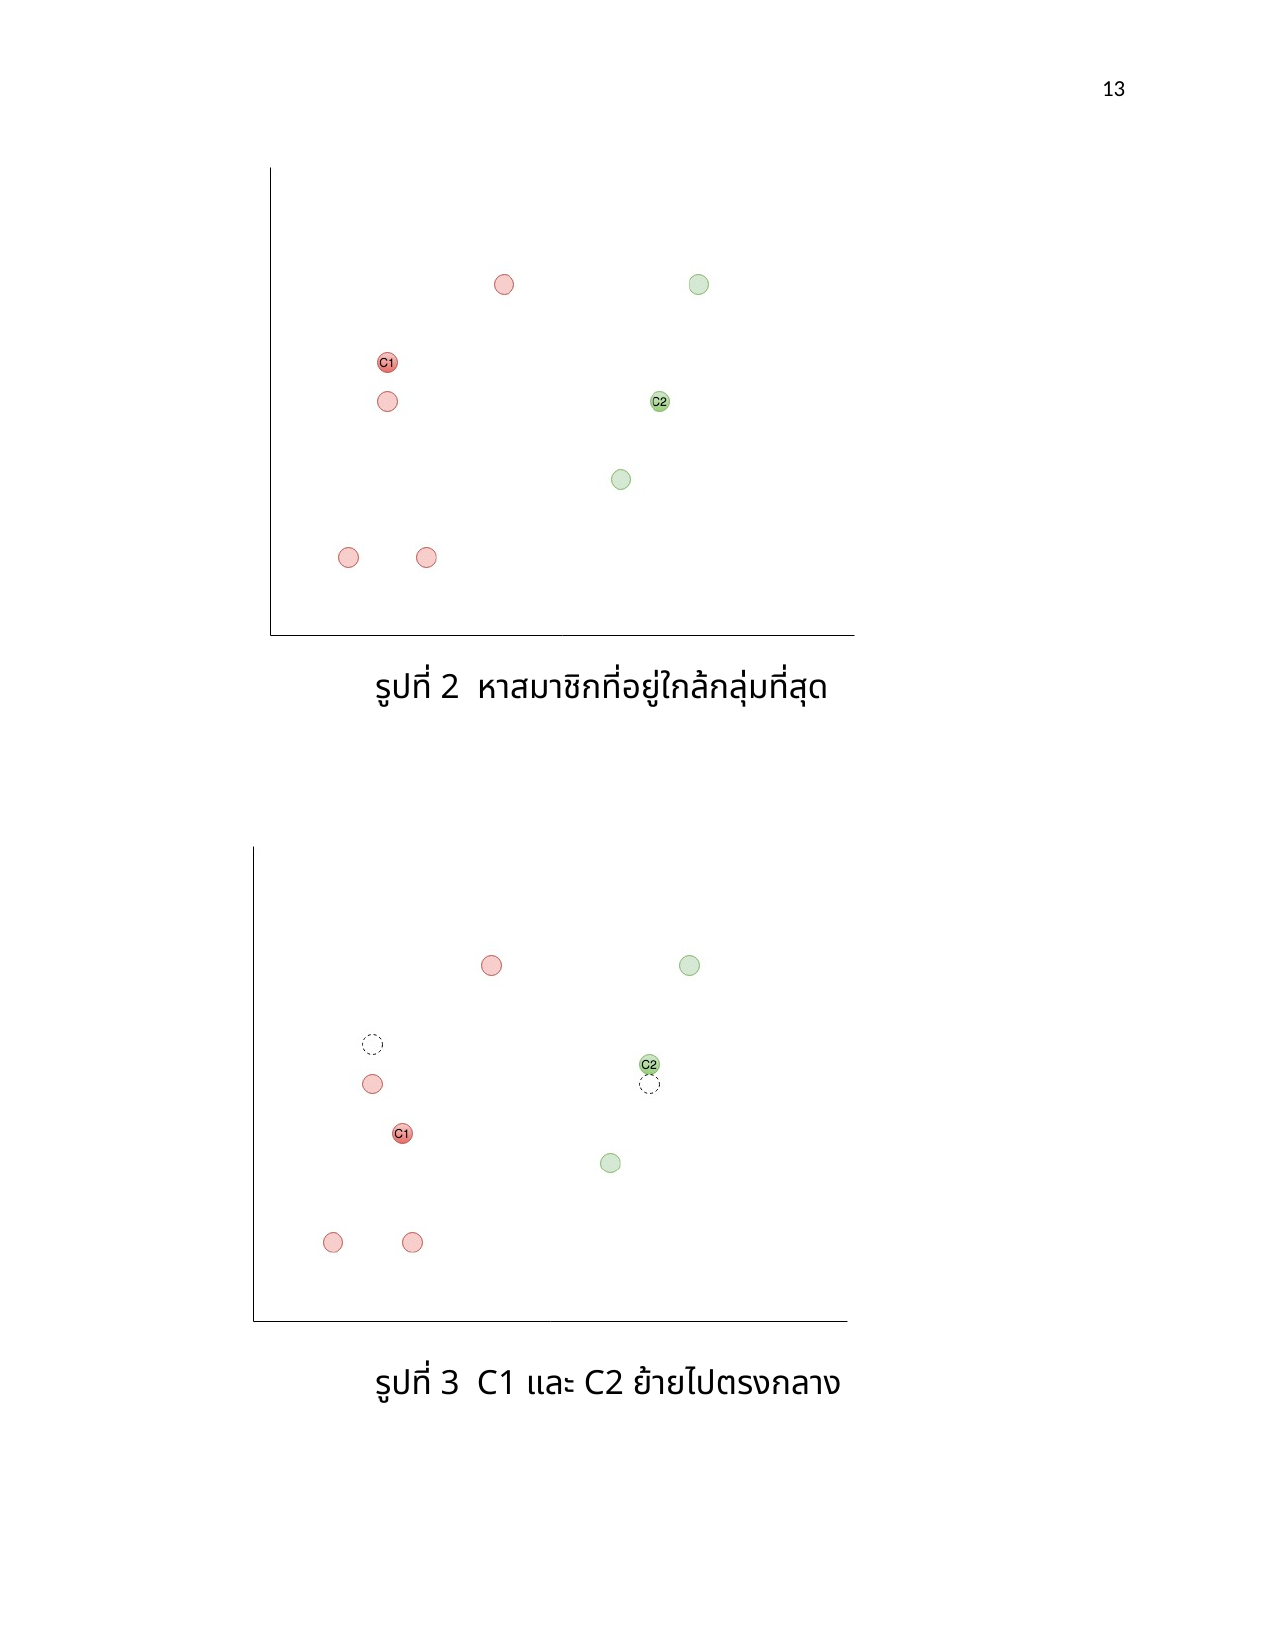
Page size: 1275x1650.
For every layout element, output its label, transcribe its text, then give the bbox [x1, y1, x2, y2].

picture [256, 157, 907, 660]
picture [243, 838, 903, 1335]
